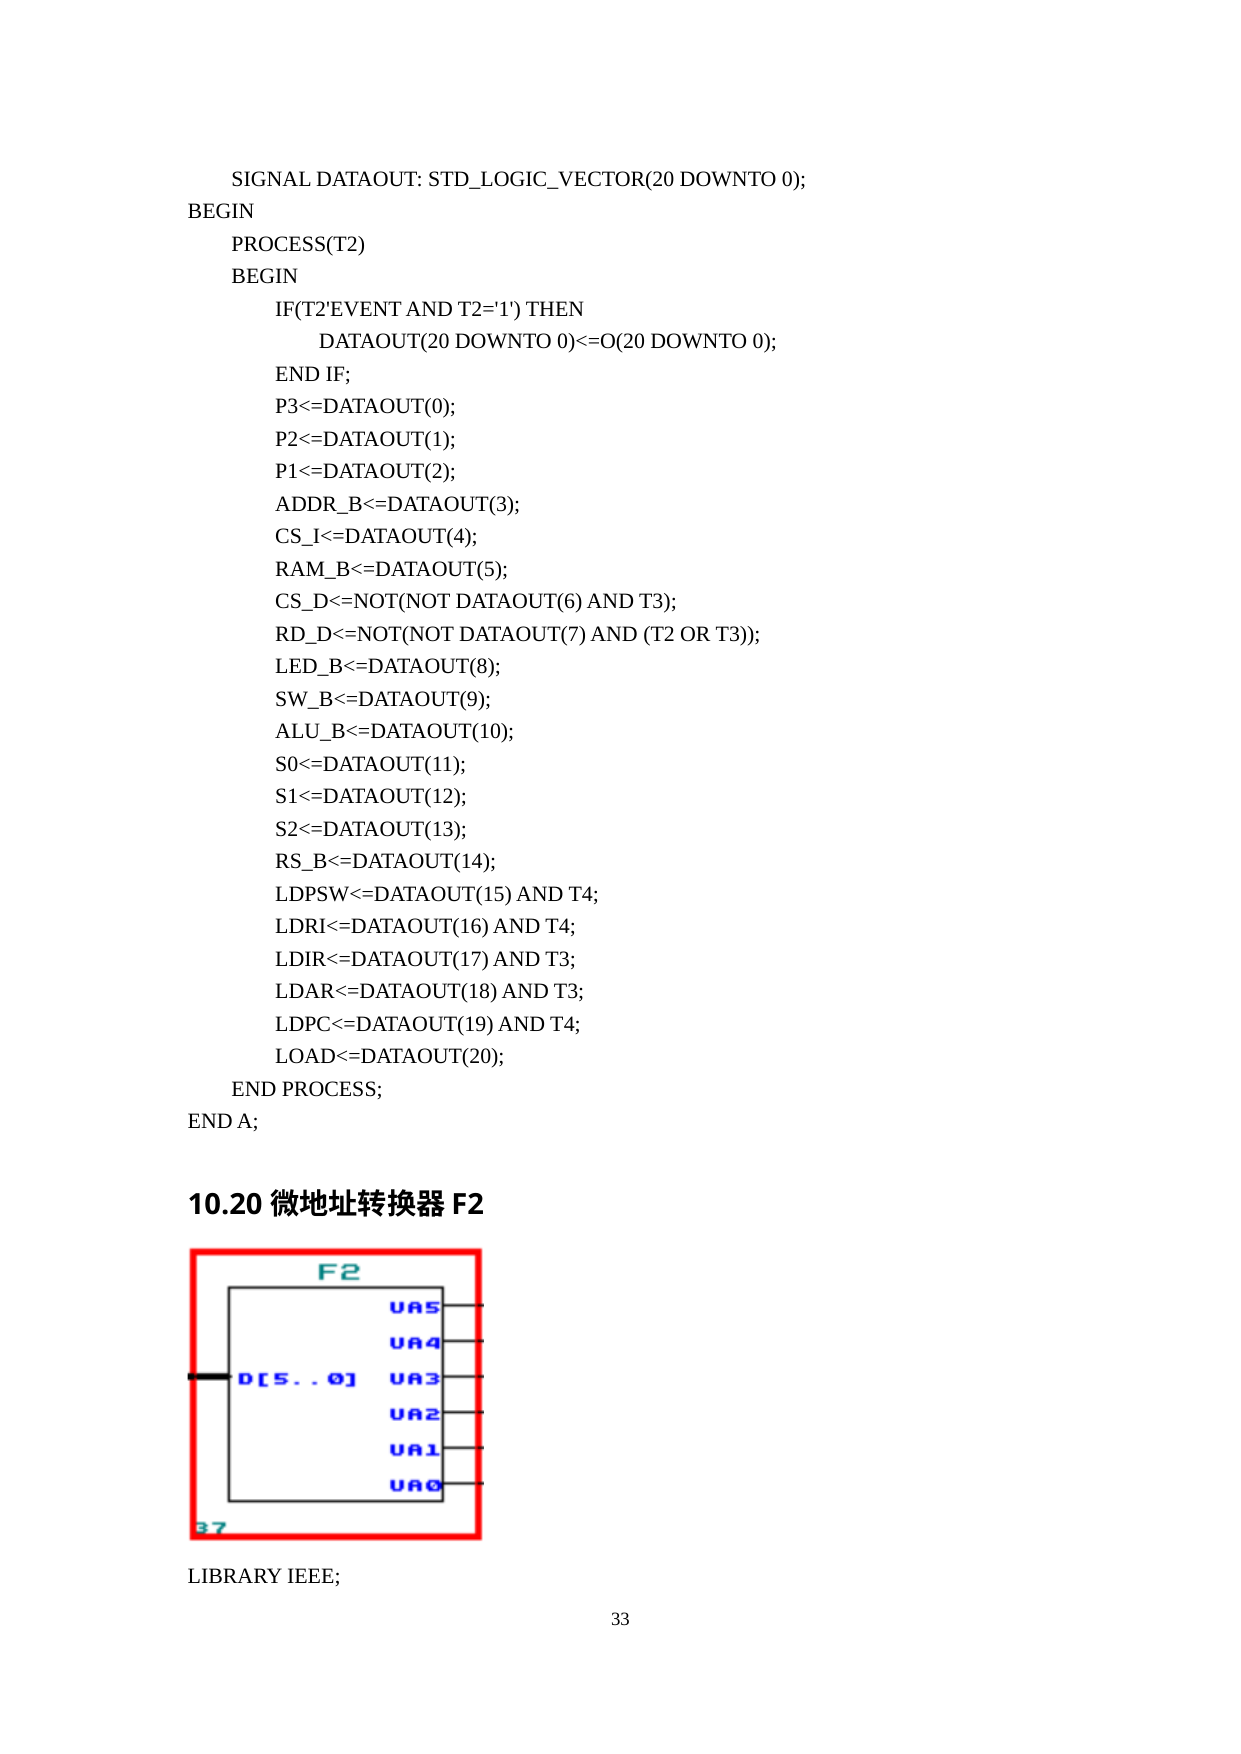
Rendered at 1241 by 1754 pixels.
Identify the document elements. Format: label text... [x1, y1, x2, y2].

text P1<=DATAOUT(2); [187, 454, 1053, 487]
text S2<=DATAOUT(13); [187, 812, 1053, 844]
text SW_B<=DATAOUT(9); [187, 682, 1053, 714]
text P2<=DATAOUT(1); [187, 422, 1053, 454]
text BEGIN [187, 194, 1053, 227]
subtitle 10.20 微地址转换器F2 [187, 1169, 1053, 1234]
text S0<=DATAOUT(11); [187, 747, 1053, 779]
text P3<=DATAOUT(0); [187, 389, 1053, 422]
text CS_I<=DATAOUT(4); [187, 519, 1053, 552]
text LDAR<=DATAOUT(18) AND T3; [187, 974, 1053, 1007]
text END A; [187, 1104, 1053, 1137]
text LDPC<=DATAOUT(19) AND T4; [187, 1007, 1053, 1039]
picture [187, 1234, 484, 1553]
text END PROCESS; [187, 1072, 1053, 1104]
text DATAOUT(20 DOWNTO 0)<=O(20 DOWNTO 0); [187, 324, 1053, 357]
text END IF; [187, 357, 1053, 389]
text S1<=DATAOUT(12); [187, 779, 1053, 812]
text RS_B<=DATAOUT(14); [187, 844, 1053, 877]
text LOAD<=DATAOUT(20); [187, 1039, 1053, 1072]
text PROCESS(T2) [187, 227, 1053, 259]
text BEGIN [187, 259, 1053, 292]
text LDRI<=DATAOUT(16) AND T4; [187, 909, 1053, 942]
text LED_B<=DATAOUT(8); [187, 649, 1053, 682]
text ALU_B<=DATAOUT(10); [187, 714, 1053, 747]
text RAM_B<=DATAOUT(5); [187, 552, 1053, 584]
text ADDR_B<=DATAOUT(3); [187, 487, 1053, 519]
text SIGNAL DATAOUT: STD_LOGIC_VECTOR(20 DOWNTO 0); [187, 162, 1053, 194]
text CS_D<=NOT(NOT DATAOUT(6) AND T3); [187, 584, 1053, 617]
text LDPSW<=DATAOUT(15) AND T4; [187, 877, 1053, 909]
text LDIR<=DATAOUT(17) AND T3; [187, 942, 1053, 974]
text LIBRARY IEEE; [187, 1559, 1053, 1592]
text RD_D<=NOT(NOT DATAOUT(7) AND (T2 OR T3)); [187, 617, 1053, 649]
text IF(T2'EVENT AND T2='1') THEN [187, 292, 1053, 324]
